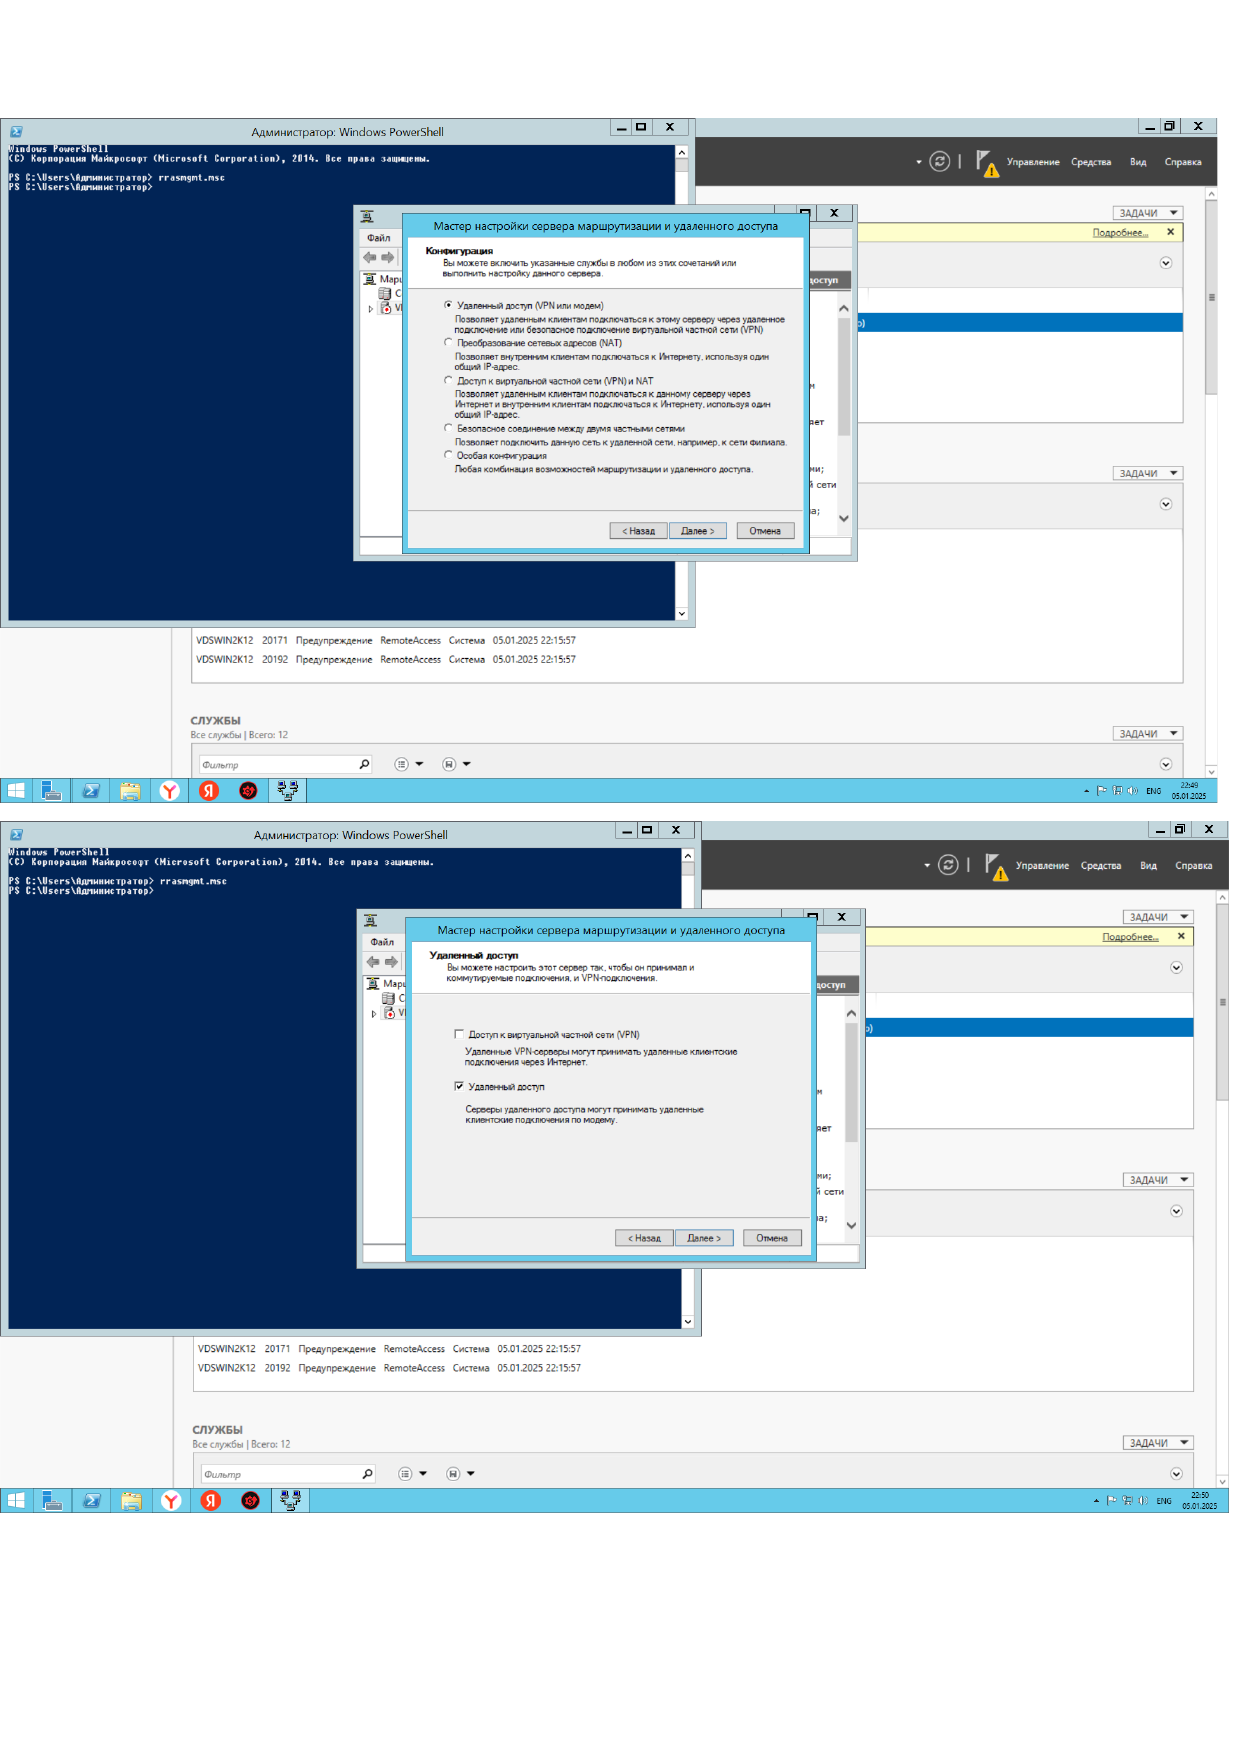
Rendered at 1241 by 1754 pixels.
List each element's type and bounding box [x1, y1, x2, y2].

picture [0, 118, 1218, 803]
picture [0, 821, 1229, 1513]
